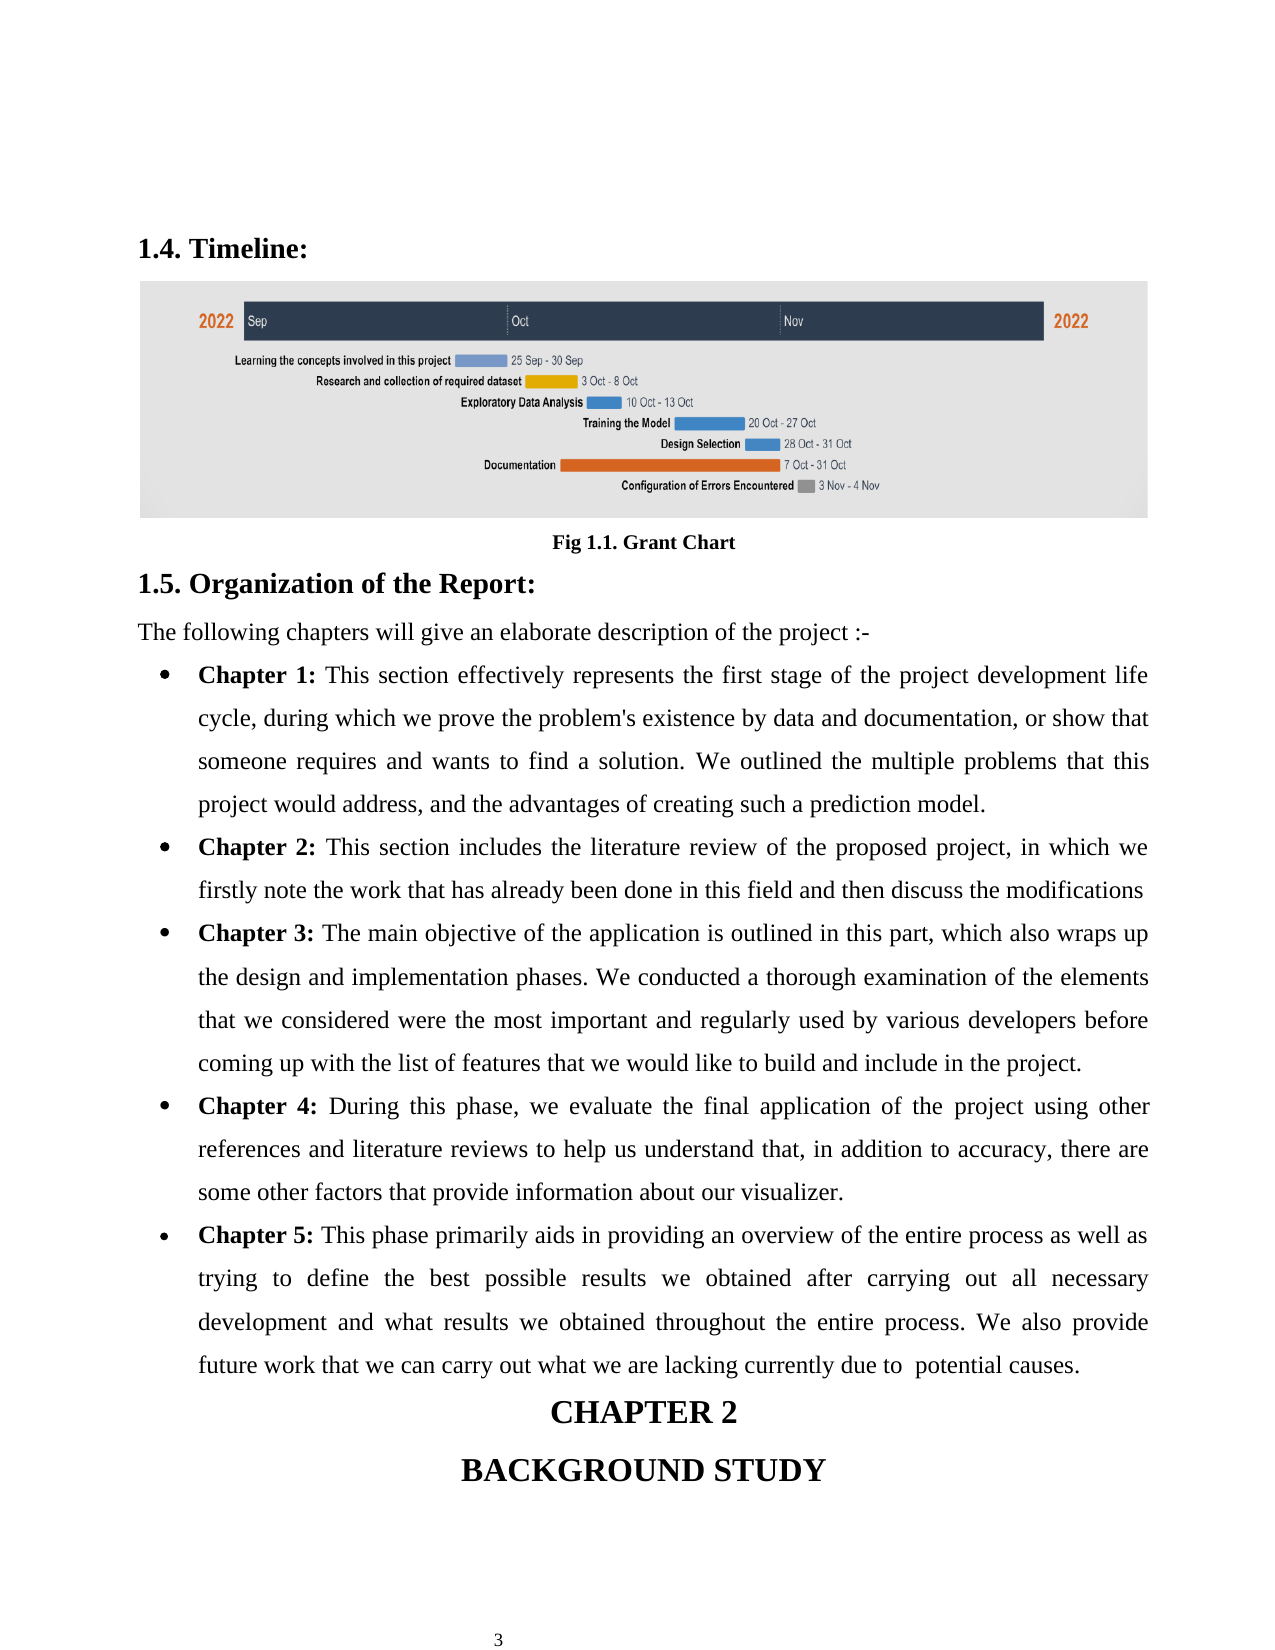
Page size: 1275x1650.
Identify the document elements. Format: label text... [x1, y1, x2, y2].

text The following chapters will give an elaborate description of the project :- [137, 617, 1150, 645]
picture [140, 281, 1148, 518]
list Chapter 5: This phase primarily aids in providing an overview of the entire process as well as trying to define the best possible results we obtained after carrying out all necessary development and what results we obtained throughout the entire process. We also provide future work that we can carry out what we are lacking currently due to potential causes. [160, 1220, 1150, 1378]
list Chapter 1: This section effectively represents the first stage of the project development life cycle, during which we prove the problem's existence by data and documentation, or show that someone requires and wants to find a solution. We outlined the multiple problems that this project would address, and the advantages of creating such a prediction model. [160, 660, 1150, 818]
list Chapter 4: During this phase, we evaluate the final application of the project using other references and literature reviews to help us understand that, in addition to accuracy, there are some other factors that provide information about our visualizer. [160, 1091, 1150, 1206]
list Chapter 2: This section includes the literature review of the proposed project, in which we firstly note the work that has already been done in this field and then discuss the modifications [160, 832, 1150, 904]
text CHAPTER 2 [137, 1393, 1150, 1431]
list Chapter 3: The main objective of the application is outlined in this part, which also wraps up the design and implementation phases. We conducted a thorough examination of the elements that we considered were the most important and regularly used by various developers before coming up with the list of features that we would like to build and include in the project. [160, 918, 1150, 1077]
text Fig 1.1. Grant Chart [137, 530, 1150, 554]
text BACKGROUND STUDY [137, 1450, 1150, 1489]
subtitle Timeline: [137, 231, 1150, 264]
text 1.5. Organization of the Report: [137, 566, 1150, 600]
